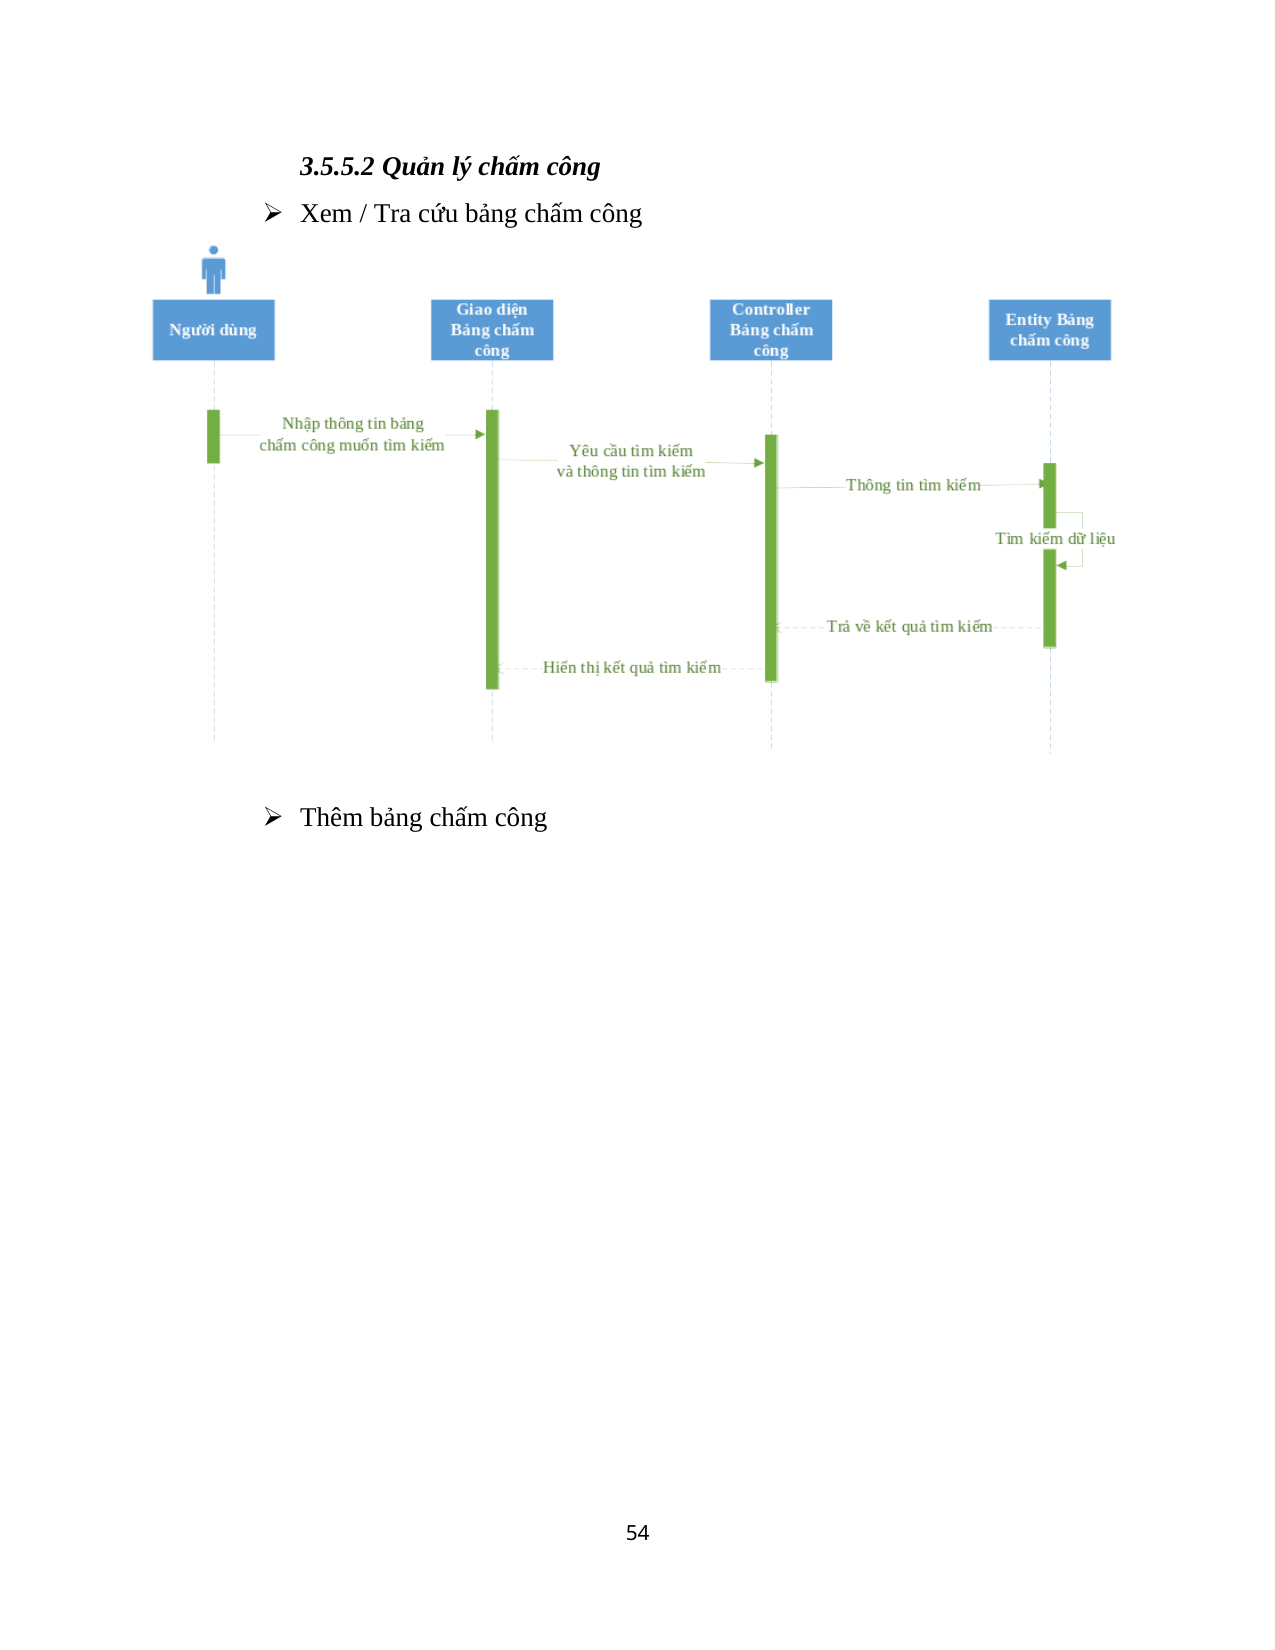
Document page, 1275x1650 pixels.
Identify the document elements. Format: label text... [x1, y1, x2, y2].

list Thêm bảng chấm công [262, 801, 1125, 832]
list Xem / Tra cứu bảng chấm công [262, 197, 1125, 228]
subtitle Quản lý chấm công [300, 150, 1125, 181]
